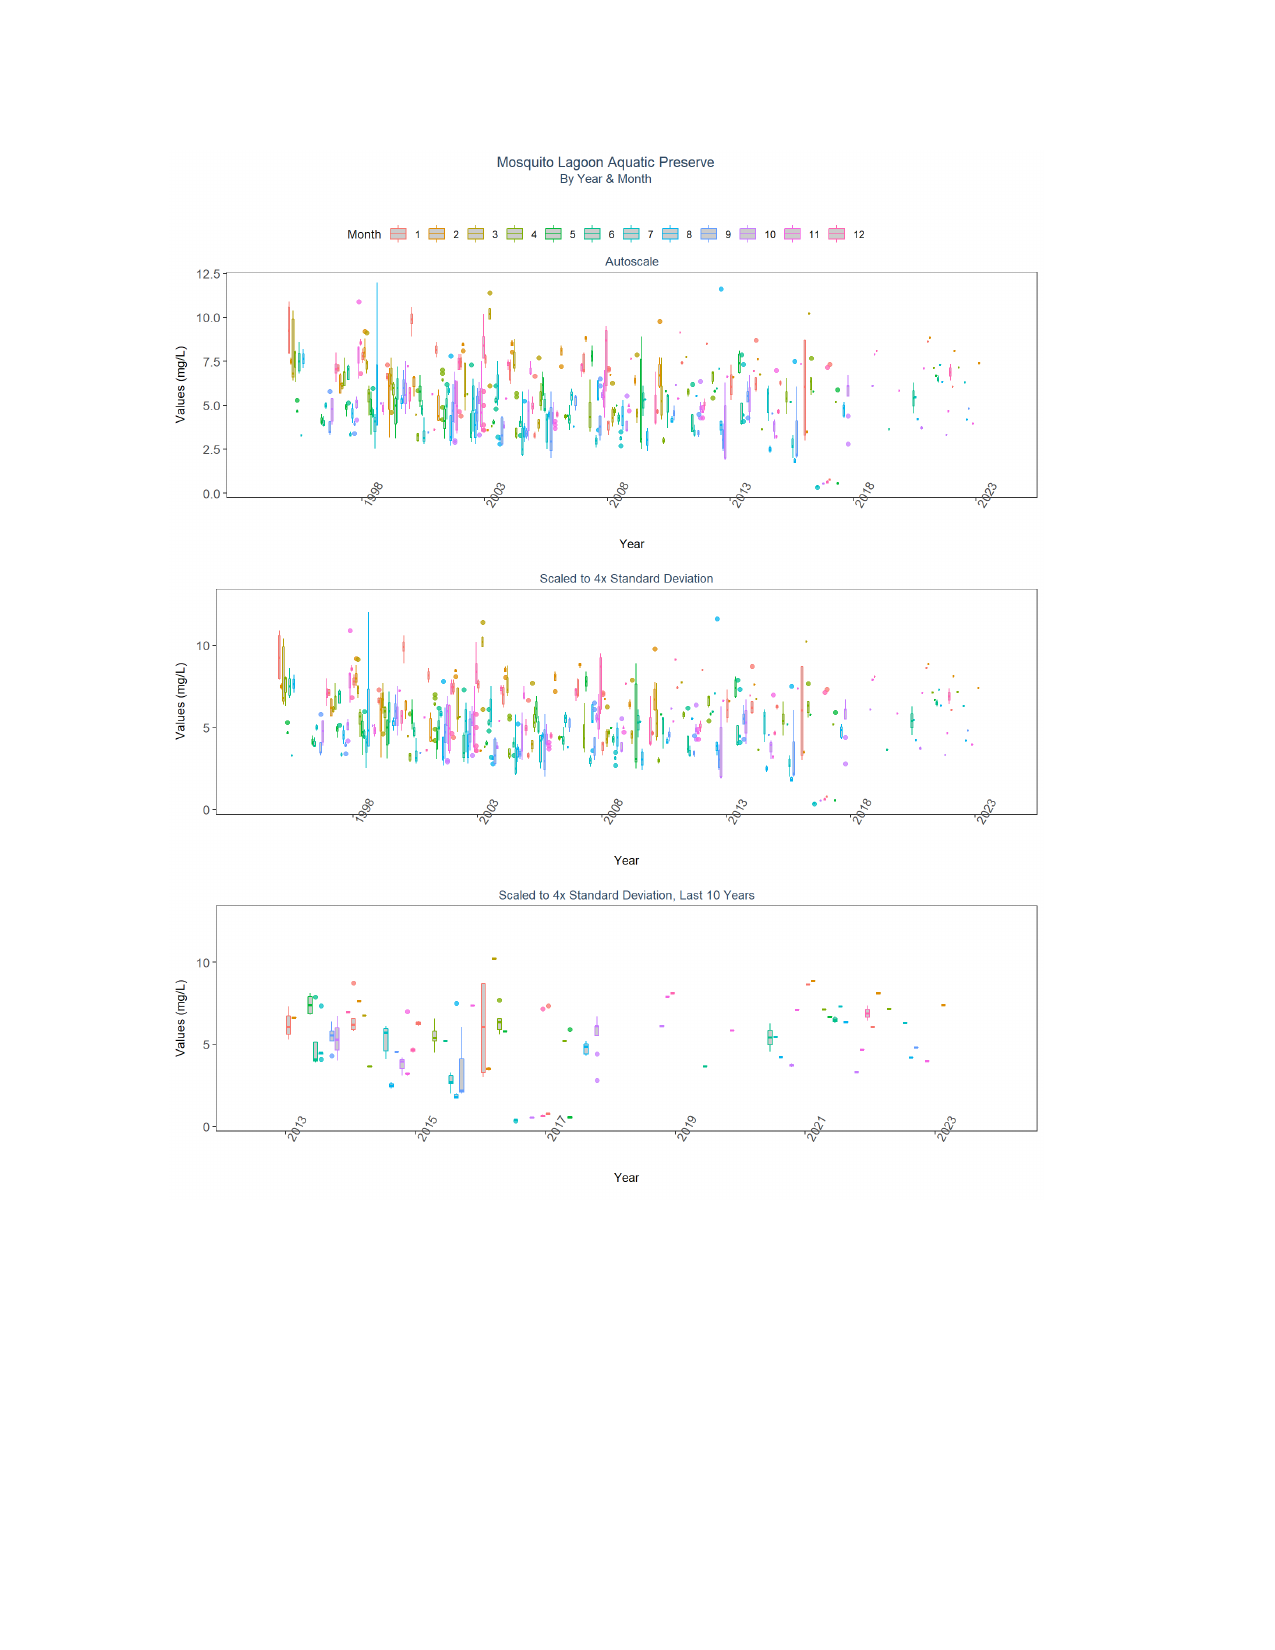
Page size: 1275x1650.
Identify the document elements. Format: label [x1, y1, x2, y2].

picture [168, 150, 1044, 1200]
